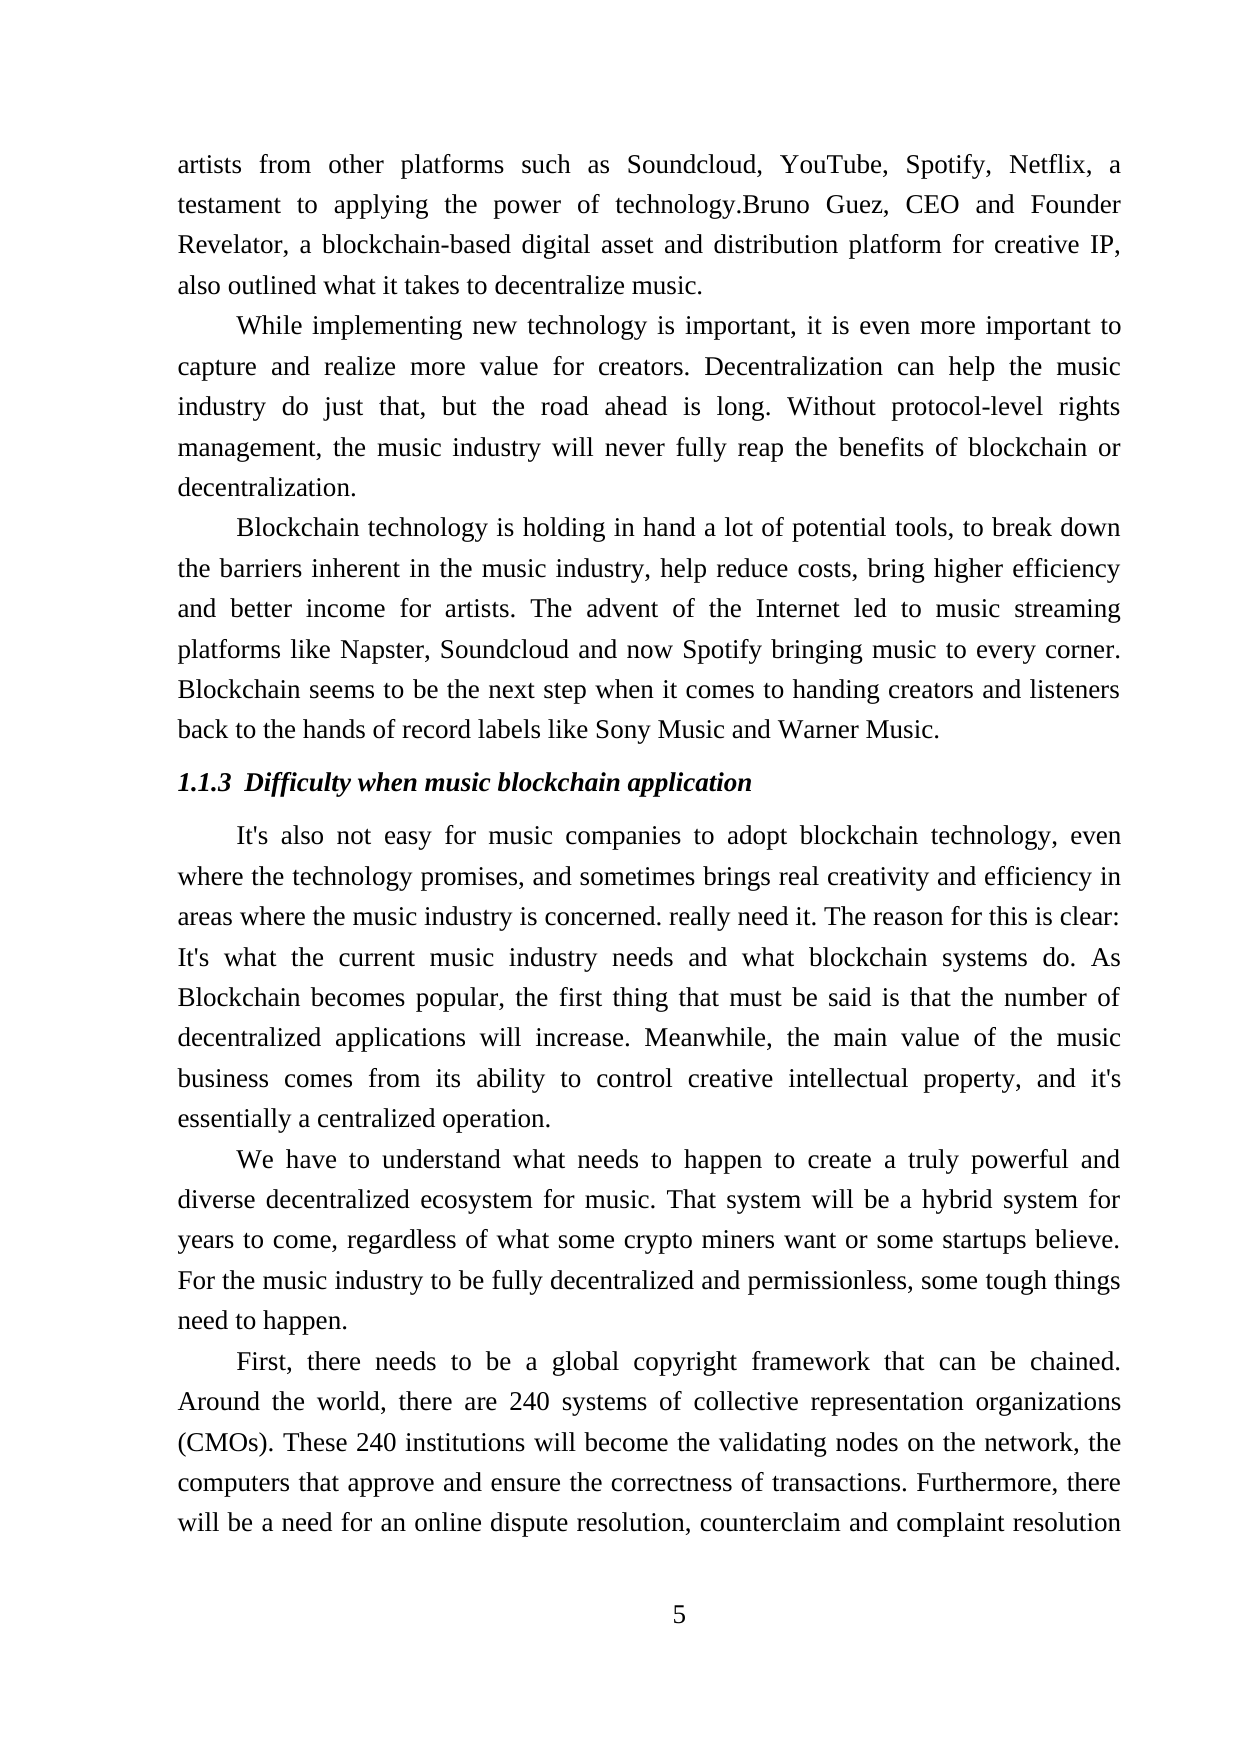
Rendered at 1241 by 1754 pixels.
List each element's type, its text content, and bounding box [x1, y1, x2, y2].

subtitle Difficulty when music blockchain application [177, 766, 1122, 798]
text Blockchain technology is holding in hand a lot of potential tools, to break down the barriers inherent in the music industry, help reduce costs, bring higher efficiency and better income for artists. The advent of the Internet led to music streaming platforms like Napster, Soundcloud and now Spotify bringing music to every corner. Blockchain seems to be the next step when it comes to handing creators and listeners back to the hands of record labels like Sony Music and Warner Music. [177, 511, 1122, 745]
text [177, 148, 1122, 300]
text We have to understand what needs to happen to create a truly powerful and diverse decentralized ecosystem for music. That system will be a hybrid system for years to come, regardless of what some crypto miners want or some startups believe. For the music industry to be fully decentralized and permissionless, some tough things need to happen. [177, 1143, 1122, 1336]
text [177, 1345, 1122, 1538]
text It's also not easy for music companies to adopt blockchain technology, even where the technology promises, and sometimes brings real creativity and efficiency in areas where the music industry is concerned. really need it. The reason for this is clear: It's what the current music industry needs and what blockchain systems do. As Blockchain becomes popular, the first thing that must be said is that the number of decentralized applications will increase. Meanwhile, the main value of the music business comes from its ability to control creative intellectual property, and it's essentially a centralized operation. [177, 819, 1122, 1133]
text While implementing new technology is important, it is even more important to capture and realize more value for creators. Decentralization can help the music industry do just that, but the road ahead is long. Without protocol-level rights management, the music industry will never fully reap the benefits of blockchain or decentralization. [177, 309, 1122, 502]
